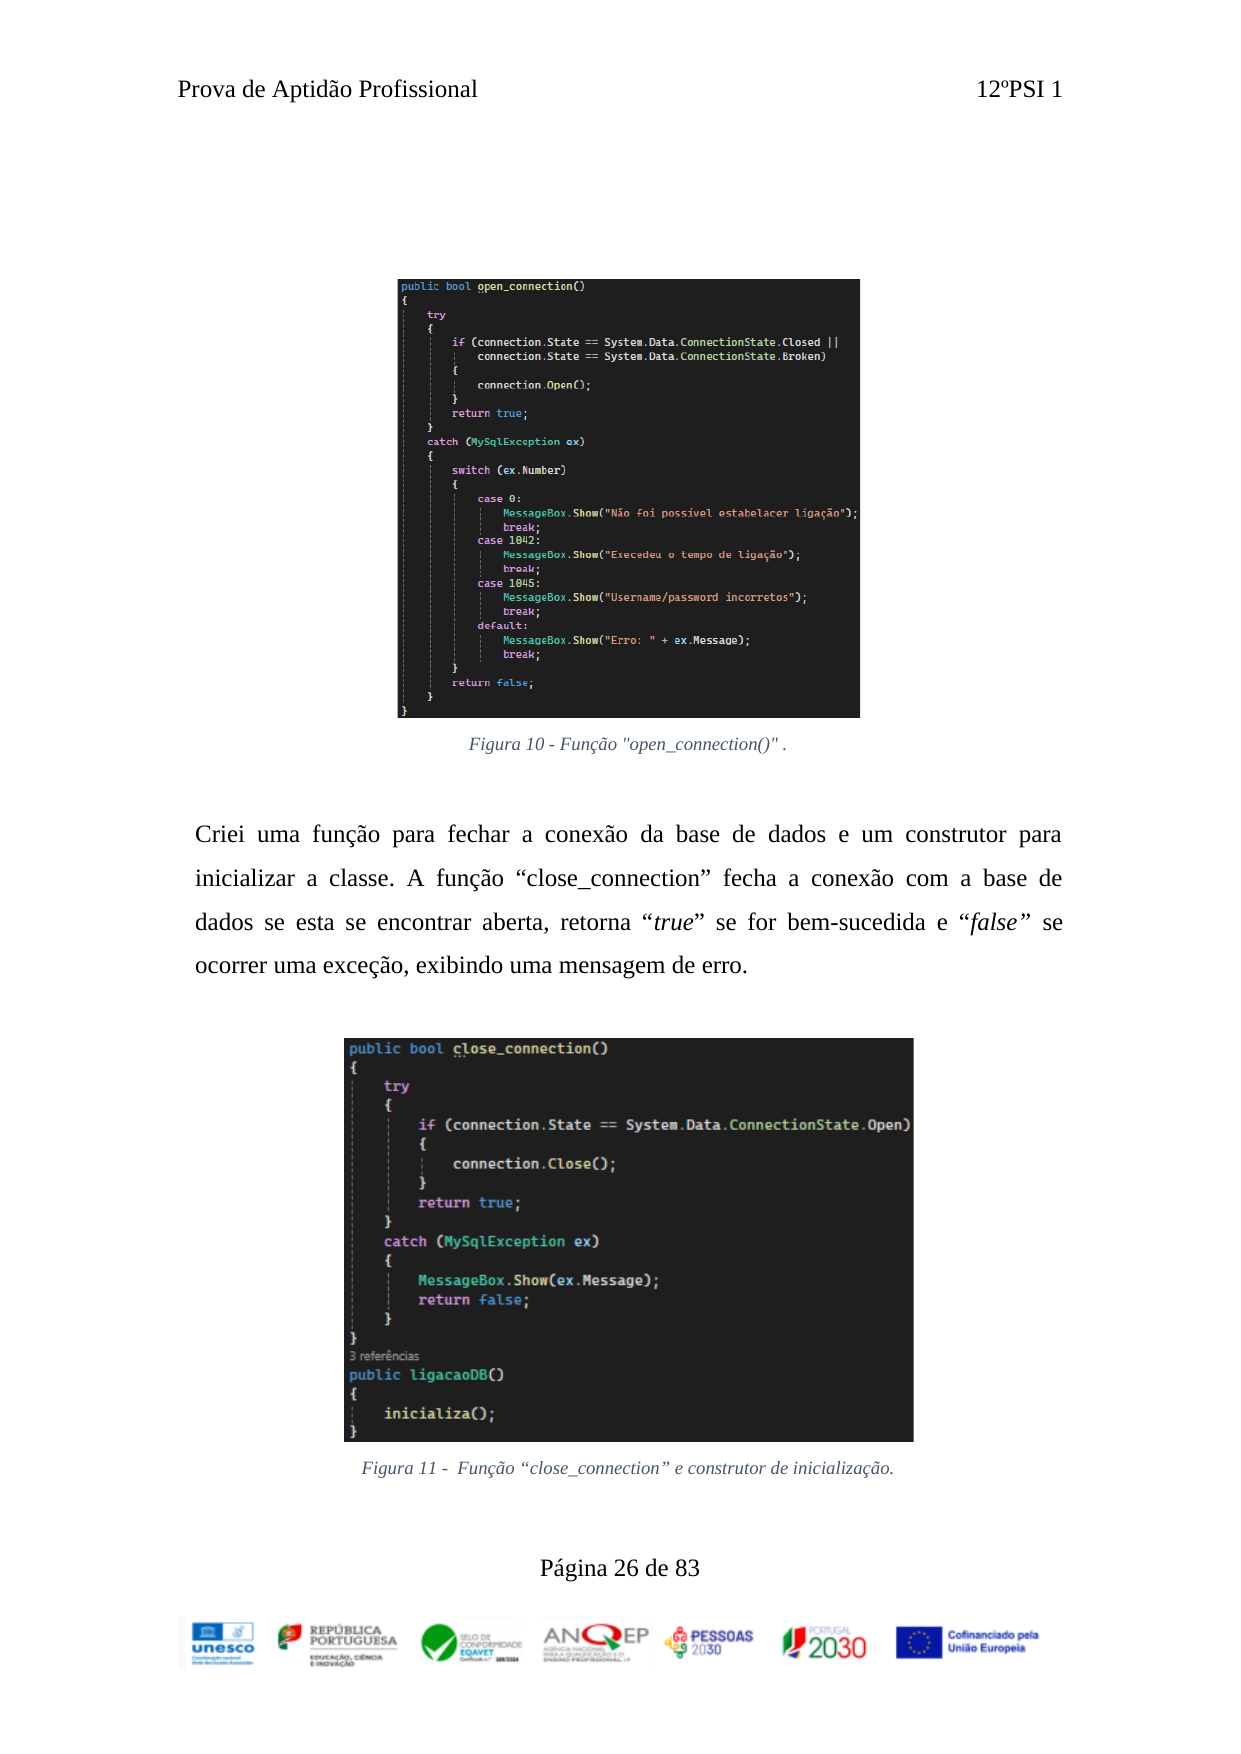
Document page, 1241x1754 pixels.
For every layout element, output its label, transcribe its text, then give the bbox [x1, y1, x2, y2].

text Figura 11 - Função “close_connection” e construtor de inicialização. [195, 1457, 1063, 1478]
text Criei uma função para fechar a conexão da base de dados e um construtor para inicializar a classe. A função “close_connection” fecha a conexão com a base de dados se esta se encontrar aberta, retorna “true” se for bem-sucedida e “false” se ocorrer uma exceção, exibindo uma mensagem de erro. [195, 819, 1063, 979]
picture [177, 1615, 1084, 1677]
picture [344, 1038, 914, 1442]
picture [397, 279, 861, 718]
text Figura 10 - Função "open_connection()" . [195, 733, 1063, 754]
